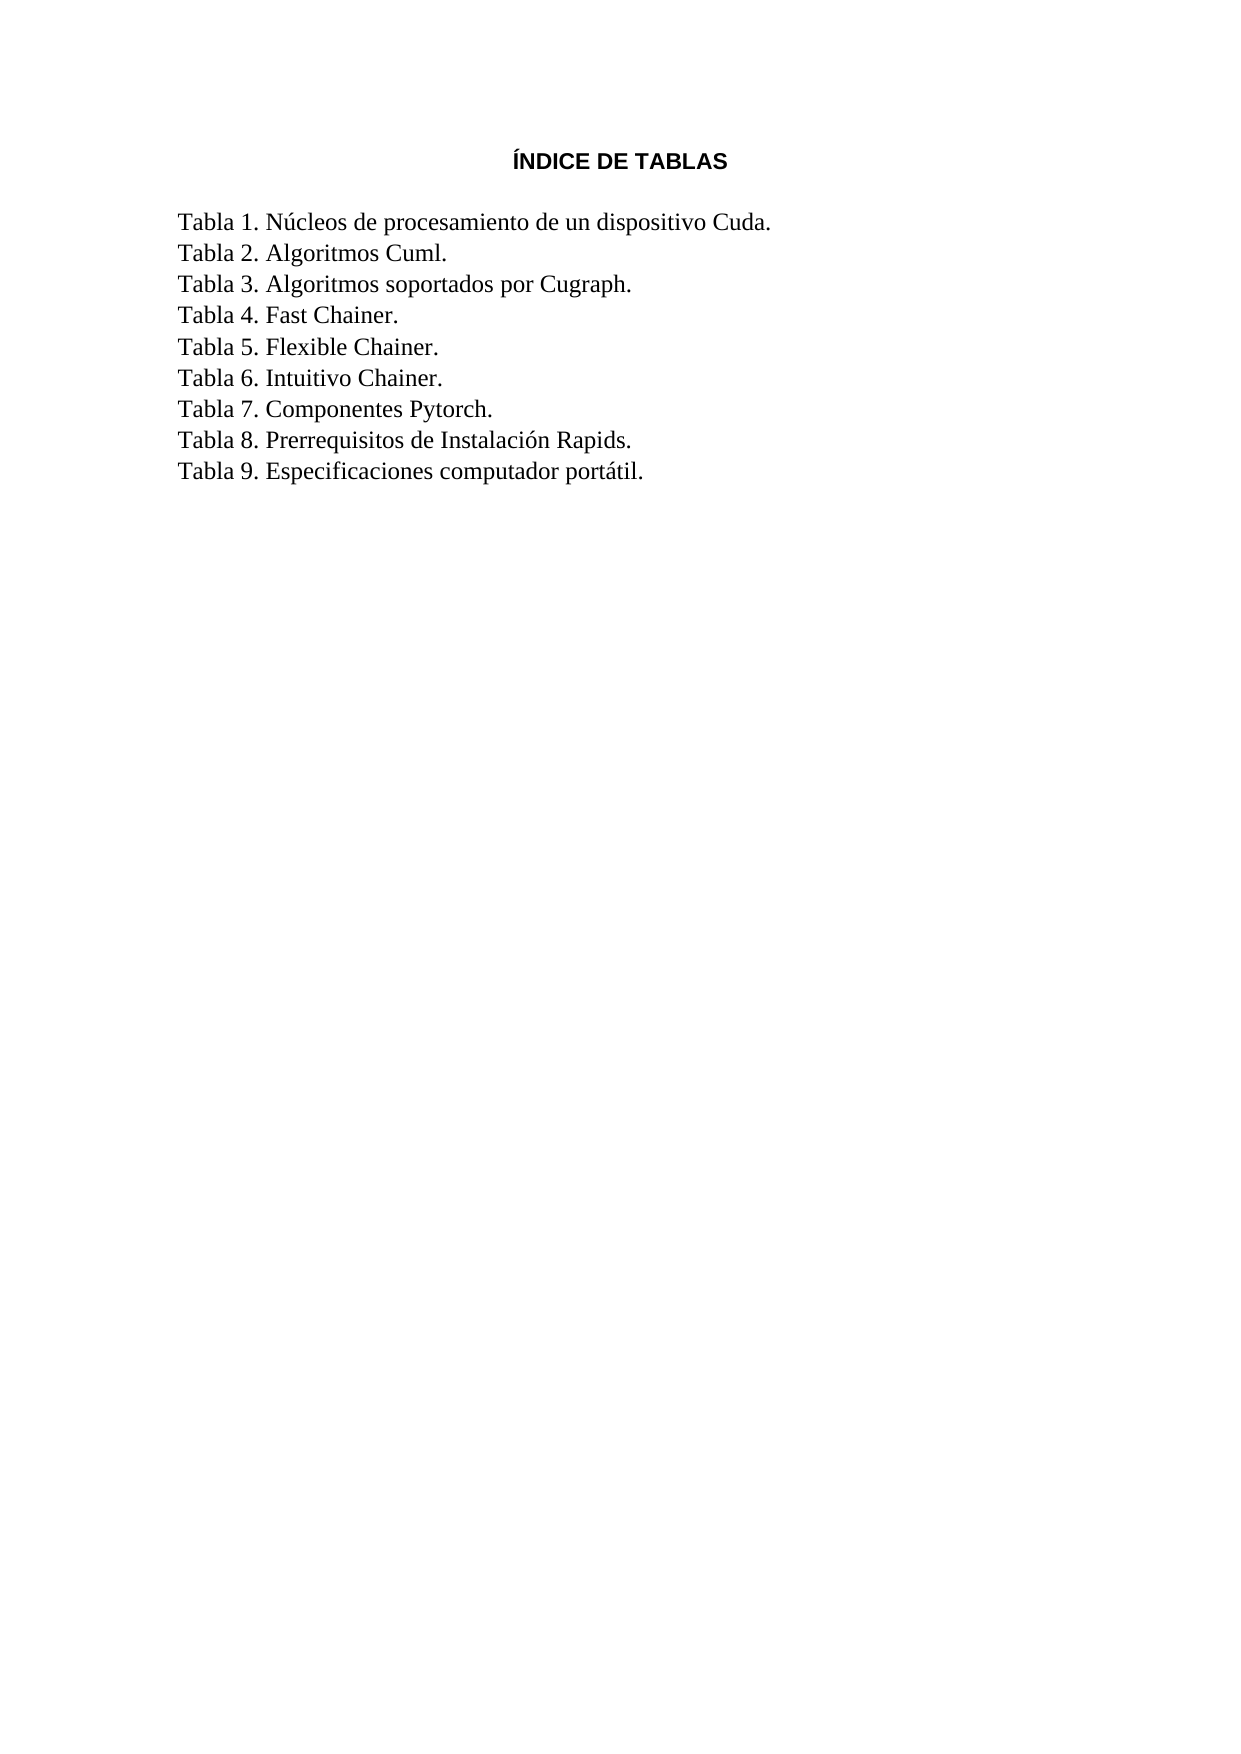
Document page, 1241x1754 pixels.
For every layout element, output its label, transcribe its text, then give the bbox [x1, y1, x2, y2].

text Tabla 7. Componentes Pytorch. [177, 394, 1063, 422]
text Tabla 1. Núcleos de procesamiento de un dispositivo Cuda. [177, 207, 1063, 236]
text ÍNDICE DE TABLAS [177, 148, 1063, 174]
text Tabla 2. Algoritmos Cuml. [177, 238, 1063, 267]
text Tabla 5. Flexible Chainer. [177, 332, 1063, 360]
text Tabla 8. Prerrequisitos de Instalación Rapids. [177, 425, 1063, 453]
text Tabla 3. Algoritmos soportados por Cugraph. [177, 269, 1063, 298]
text Tabla 4. Fast Chainer. [177, 301, 1063, 329]
text Tabla 9. Especificaciones computador portátil. [177, 456, 1063, 484]
text Tabla 6. Intuitivo Chainer. [177, 363, 1063, 391]
